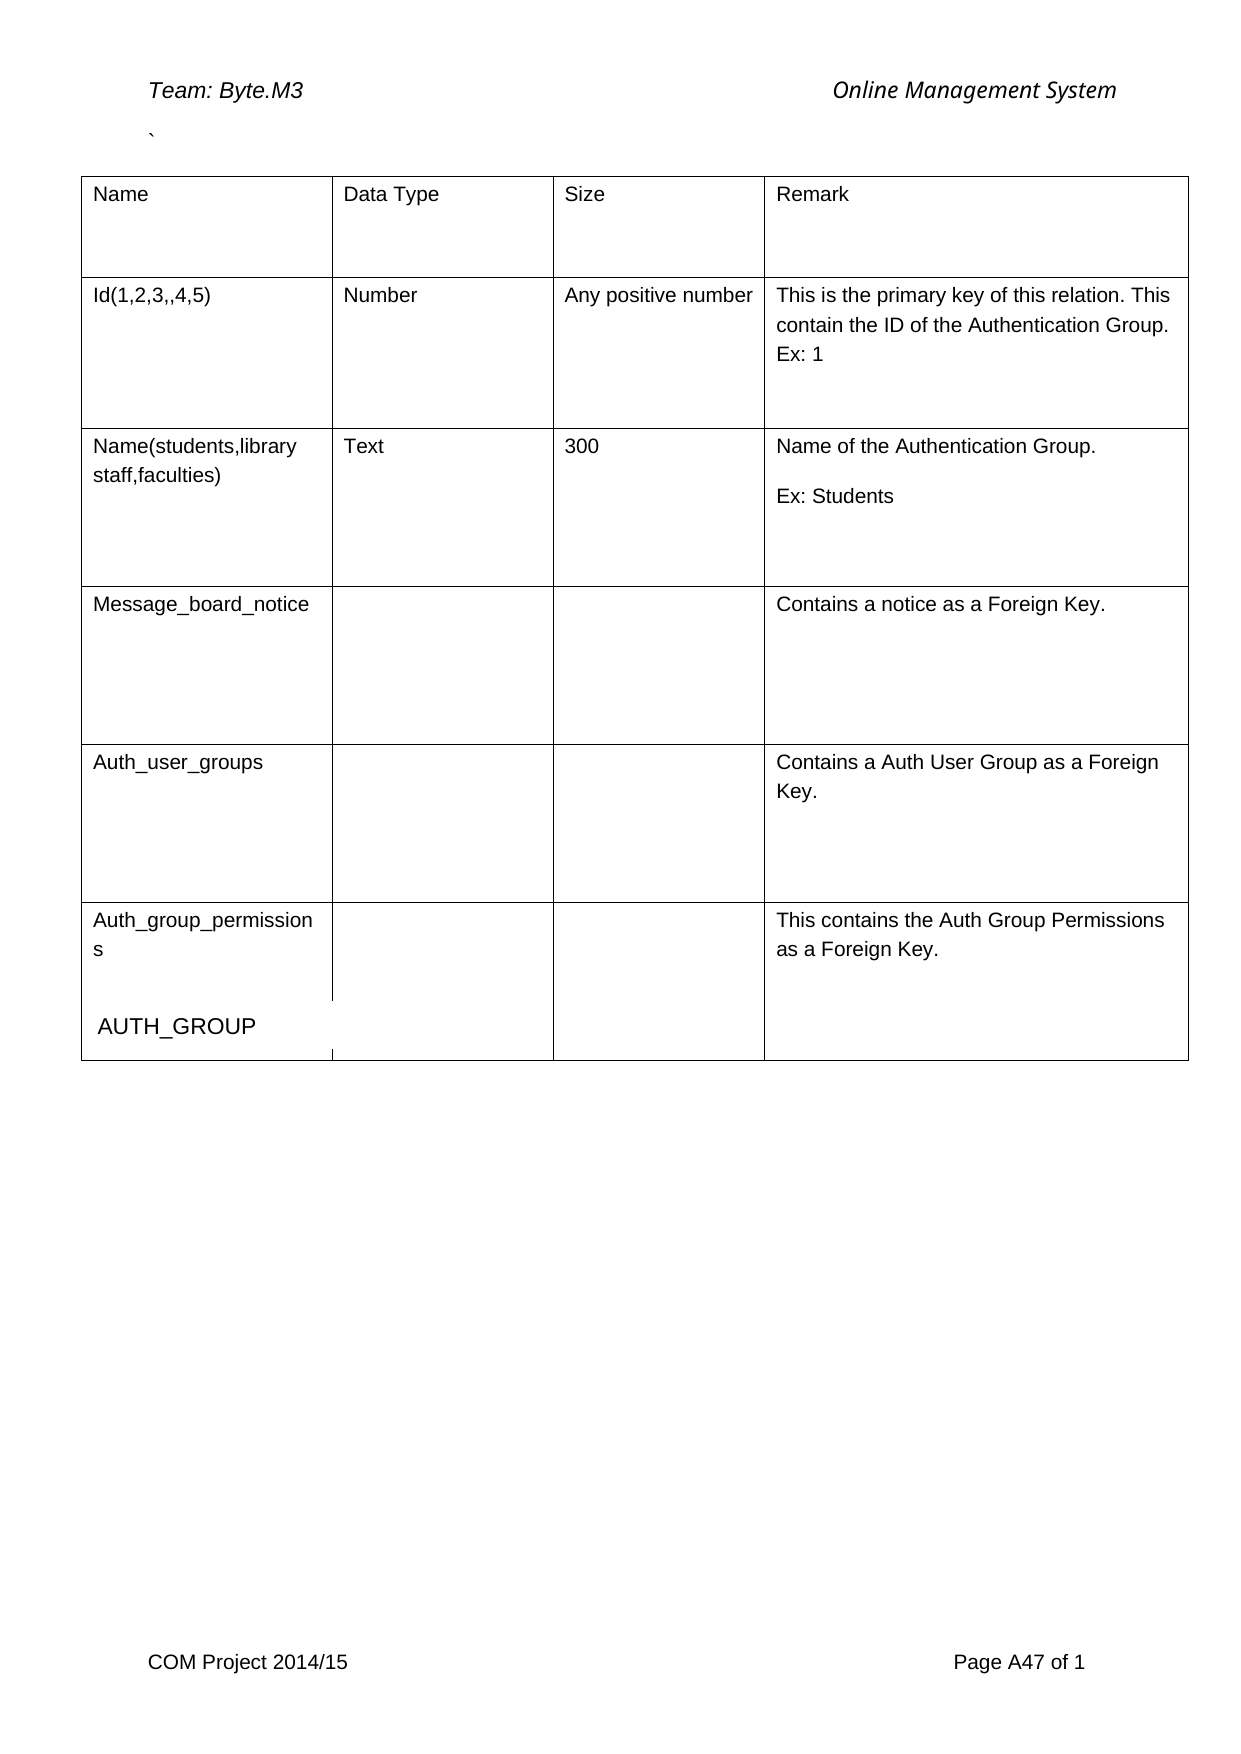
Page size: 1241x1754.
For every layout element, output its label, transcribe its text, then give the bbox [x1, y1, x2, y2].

table_cell Text [333, 429, 553, 586]
table_cell Contains a Auth User Group as a Foreign Key. [765, 745, 1188, 902]
table_cell Number [333, 278, 553, 427]
table_header Remark [765, 177, 1188, 277]
table_cell Name of the Authentication Group. Ex: Students [765, 429, 1188, 586]
table_cell This is the primary key of this relation. This contain the ID of the Authentication Group. Ex: 1 [765, 278, 1188, 427]
table_cell Auth_group_permissions [82, 903, 332, 1059]
table_cell Any positive number [554, 278, 764, 427]
table_cell Auth_user_groups [82, 745, 332, 902]
table_cell Message_board_notice [82, 587, 332, 743]
table_header Data Type [333, 177, 553, 277]
table_cell Id(1,2,3,,4,5) [82, 278, 332, 427]
table_cell [554, 745, 764, 902]
table_cell [333, 587, 553, 743]
table_cell [554, 587, 764, 743]
table_header Size [554, 177, 764, 277]
table_header Name [82, 177, 332, 277]
table_cell This contains the Auth Group Permissions as a Foreign Key. [765, 903, 1188, 1059]
table_cell [333, 903, 553, 1059]
table_cell Name(students,library staff,faculties) [82, 429, 332, 586]
table_cell [554, 903, 764, 1059]
table_cell 300 [554, 429, 764, 586]
table_cell Contains a notice as a Foreign Key. [765, 587, 1188, 743]
table_cell [333, 745, 553, 902]
